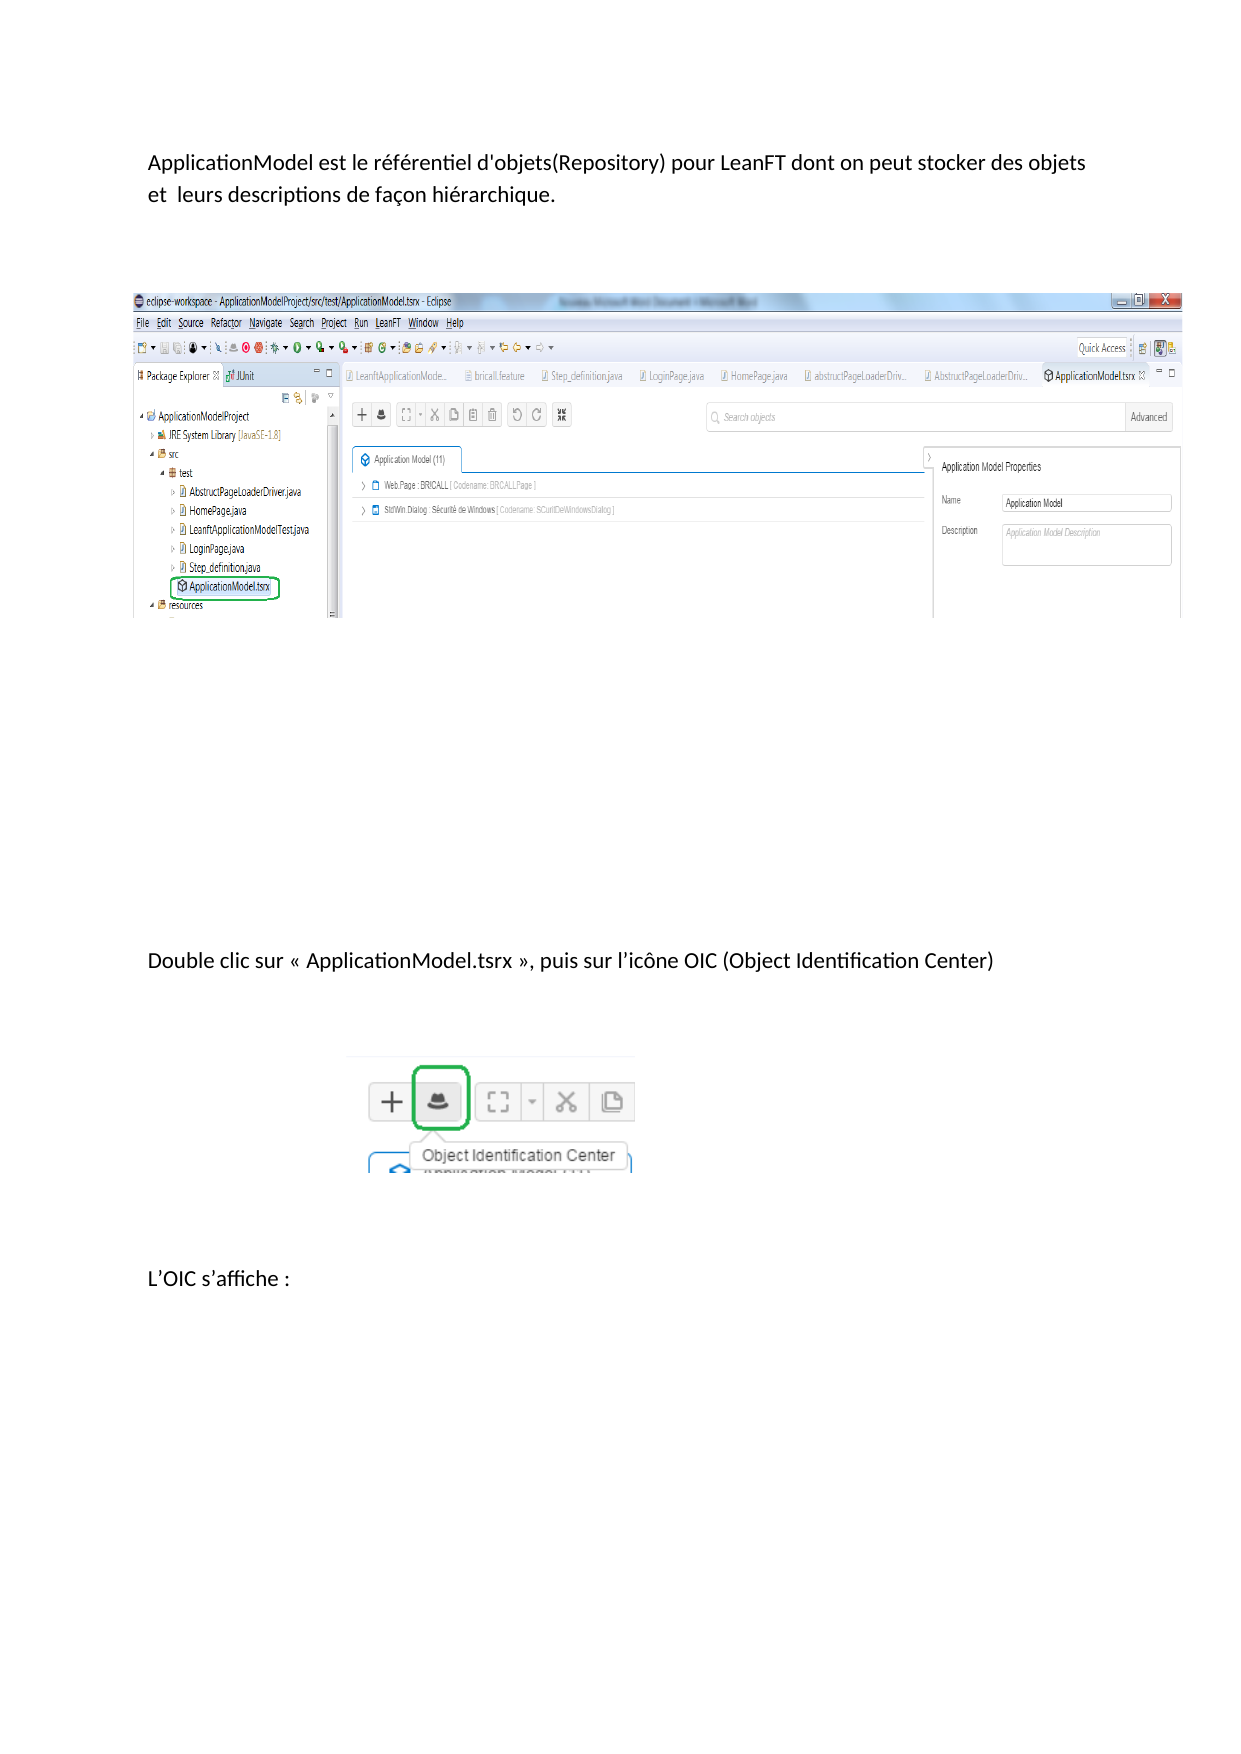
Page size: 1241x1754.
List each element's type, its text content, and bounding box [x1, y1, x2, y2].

picture [345, 1056, 635, 1173]
text L’OIC s’affiche : [148, 1264, 1093, 1292]
picture [133, 293, 1183, 618]
text ApplicationModel est le référentiel d'objets(Repository) pour LeanFT dont on peut stocker des objets et leurs descriptions de façon hiérarchique. [148, 148, 1093, 208]
text Double clic sur « ApplicationModel.tsrx », puis sur l’icône OIC (Object Identification Center) [148, 946, 1093, 974]
